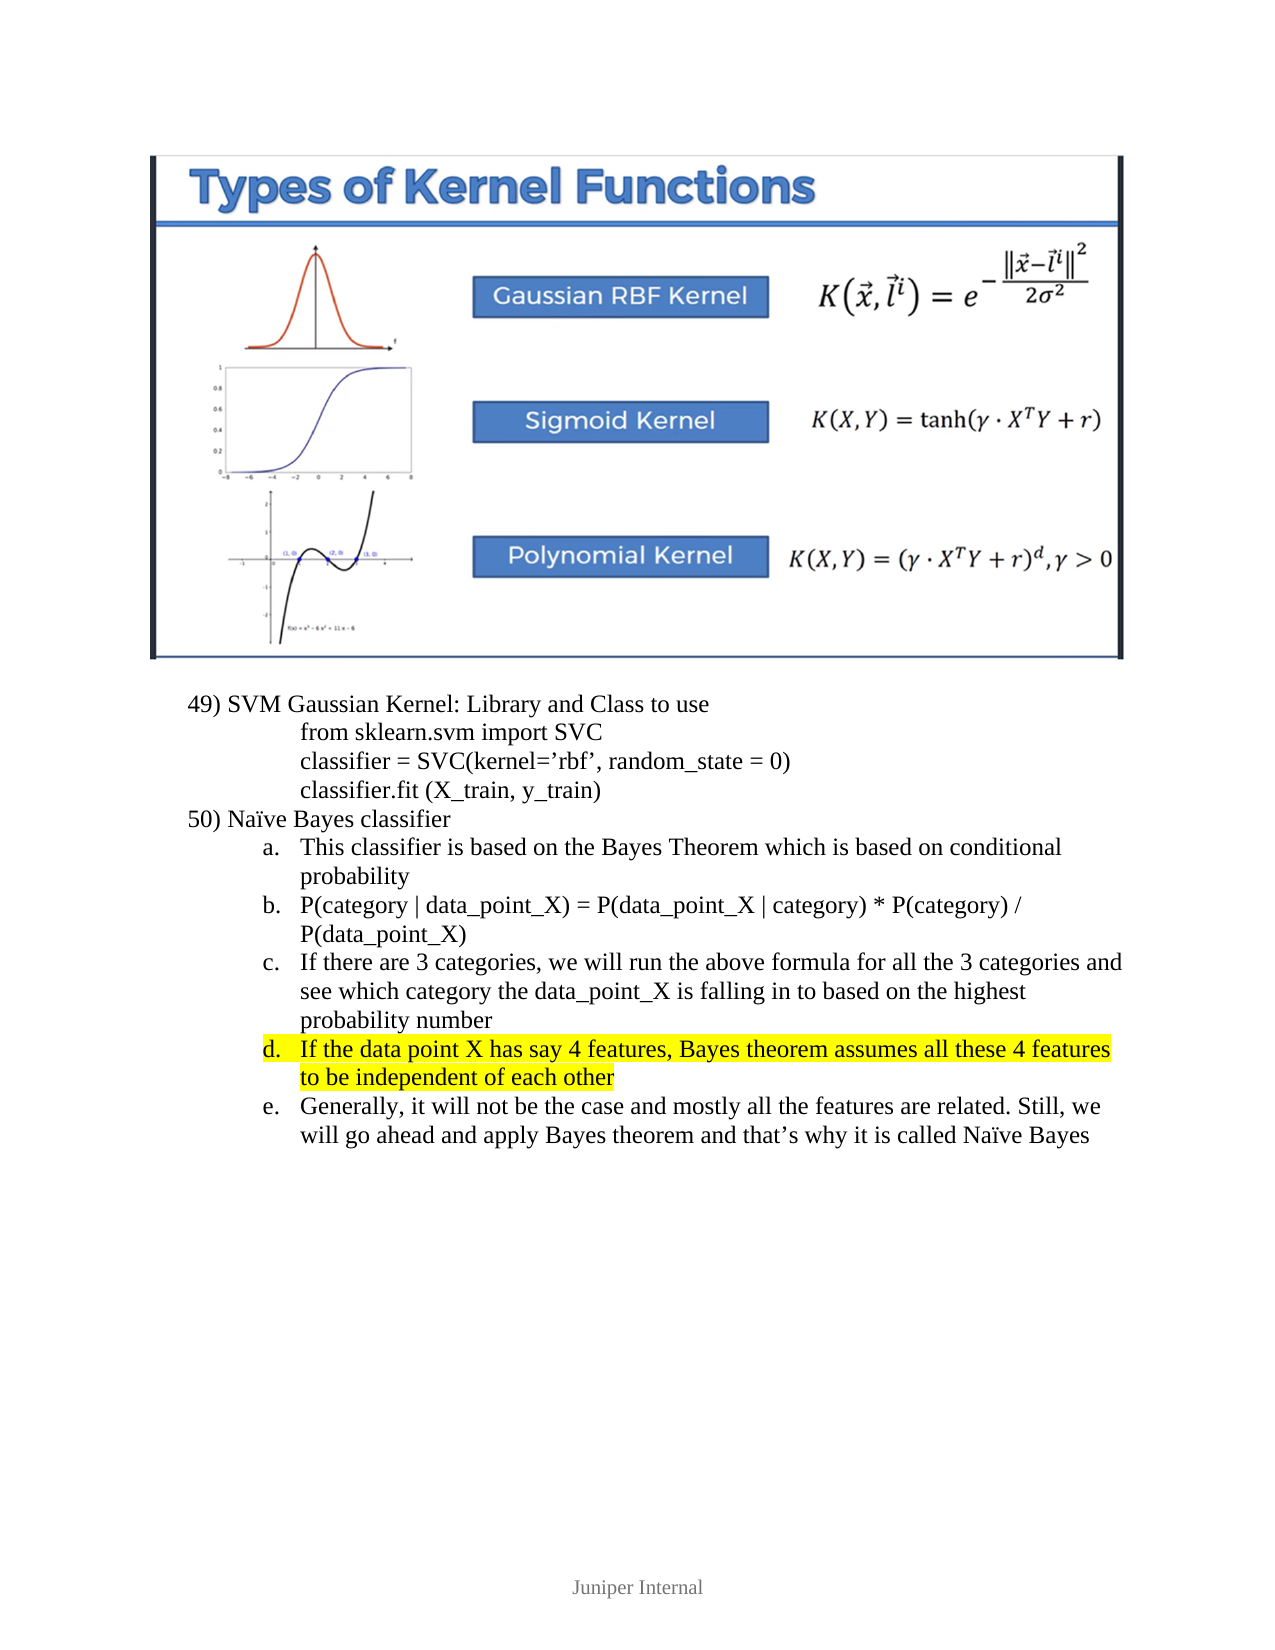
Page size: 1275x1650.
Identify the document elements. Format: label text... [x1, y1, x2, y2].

picture [150, 150, 1125, 660]
list from sklearn.svm import SVC [300, 717, 1125, 746]
list If the data point X has say 4 features, Bayes theorem assumes all these 4 features to be independent of each other [262, 1034, 1125, 1091]
list Generally, it will not be the case and mostly all the features are related. Still, we will go ahead and apply Bayes theorem and that’s why it is called Naïve Bayes [262, 1091, 1125, 1149]
list SVM Gaussian Kernel: Library and Class to use [187, 689, 1125, 717]
list If there are 3 categories, we will run the above formula for all the 3 categories and see which category the data_point_X is falling in to based on the highest probability number [262, 947, 1125, 1034]
list Naïve Bayes classifier [187, 804, 1125, 832]
list This classifier is based on the Bayes Theorem which is based on conditional probability [262, 832, 1125, 890]
list P(category | data_point_X) = P(data_point_X | category) * P(category) / P(data_point_X) [262, 890, 1125, 947]
list classifier = SVC(kernel=’rbf’, random_state = 0) [300, 746, 1125, 775]
list classifier.fit (X_train, y_train) [300, 775, 1125, 804]
